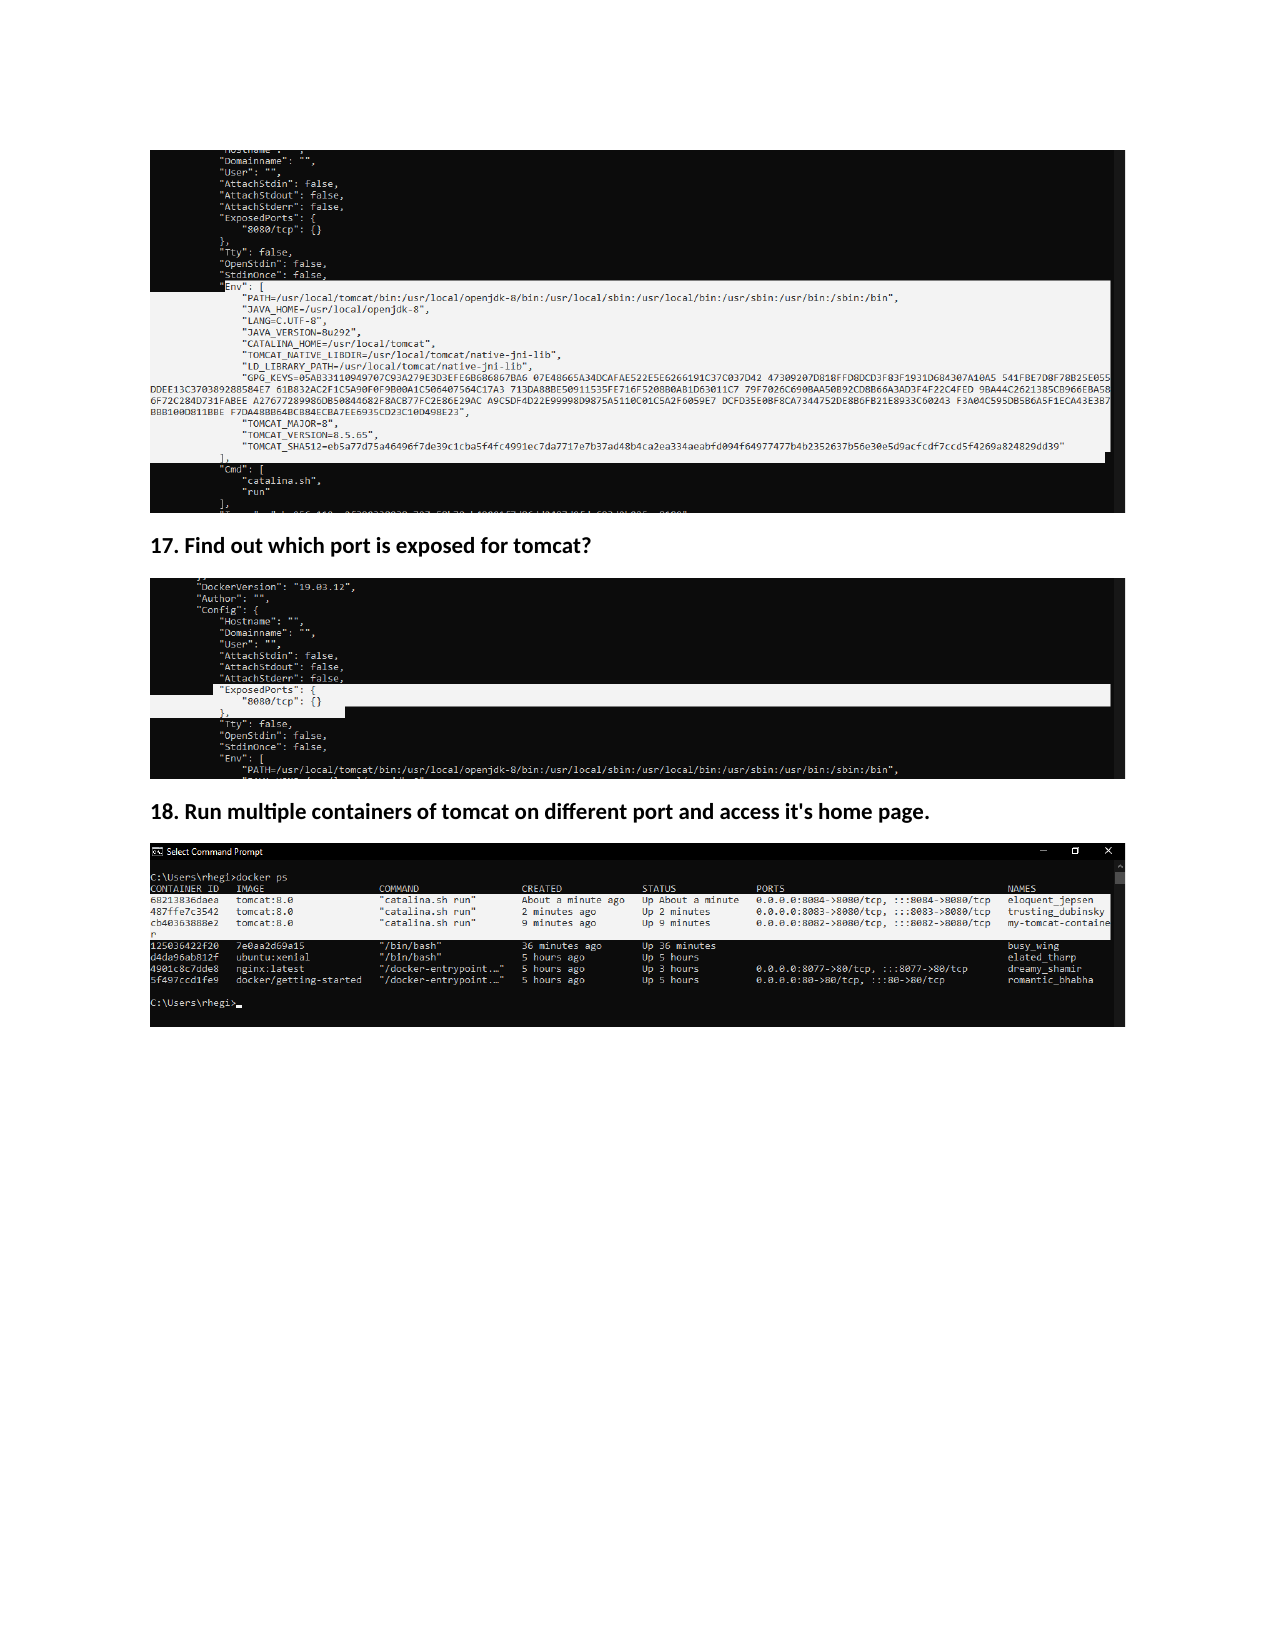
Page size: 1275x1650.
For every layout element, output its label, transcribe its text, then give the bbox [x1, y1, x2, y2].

picture [150, 578, 1125, 779]
text 17. Find out which port is exposed for tomcat? [150, 531, 1125, 559]
picture [150, 843, 1125, 1027]
picture [150, 150, 1125, 513]
text 18. Run multiple containers of tomcat on different port and access it's home page. [150, 797, 1125, 825]
